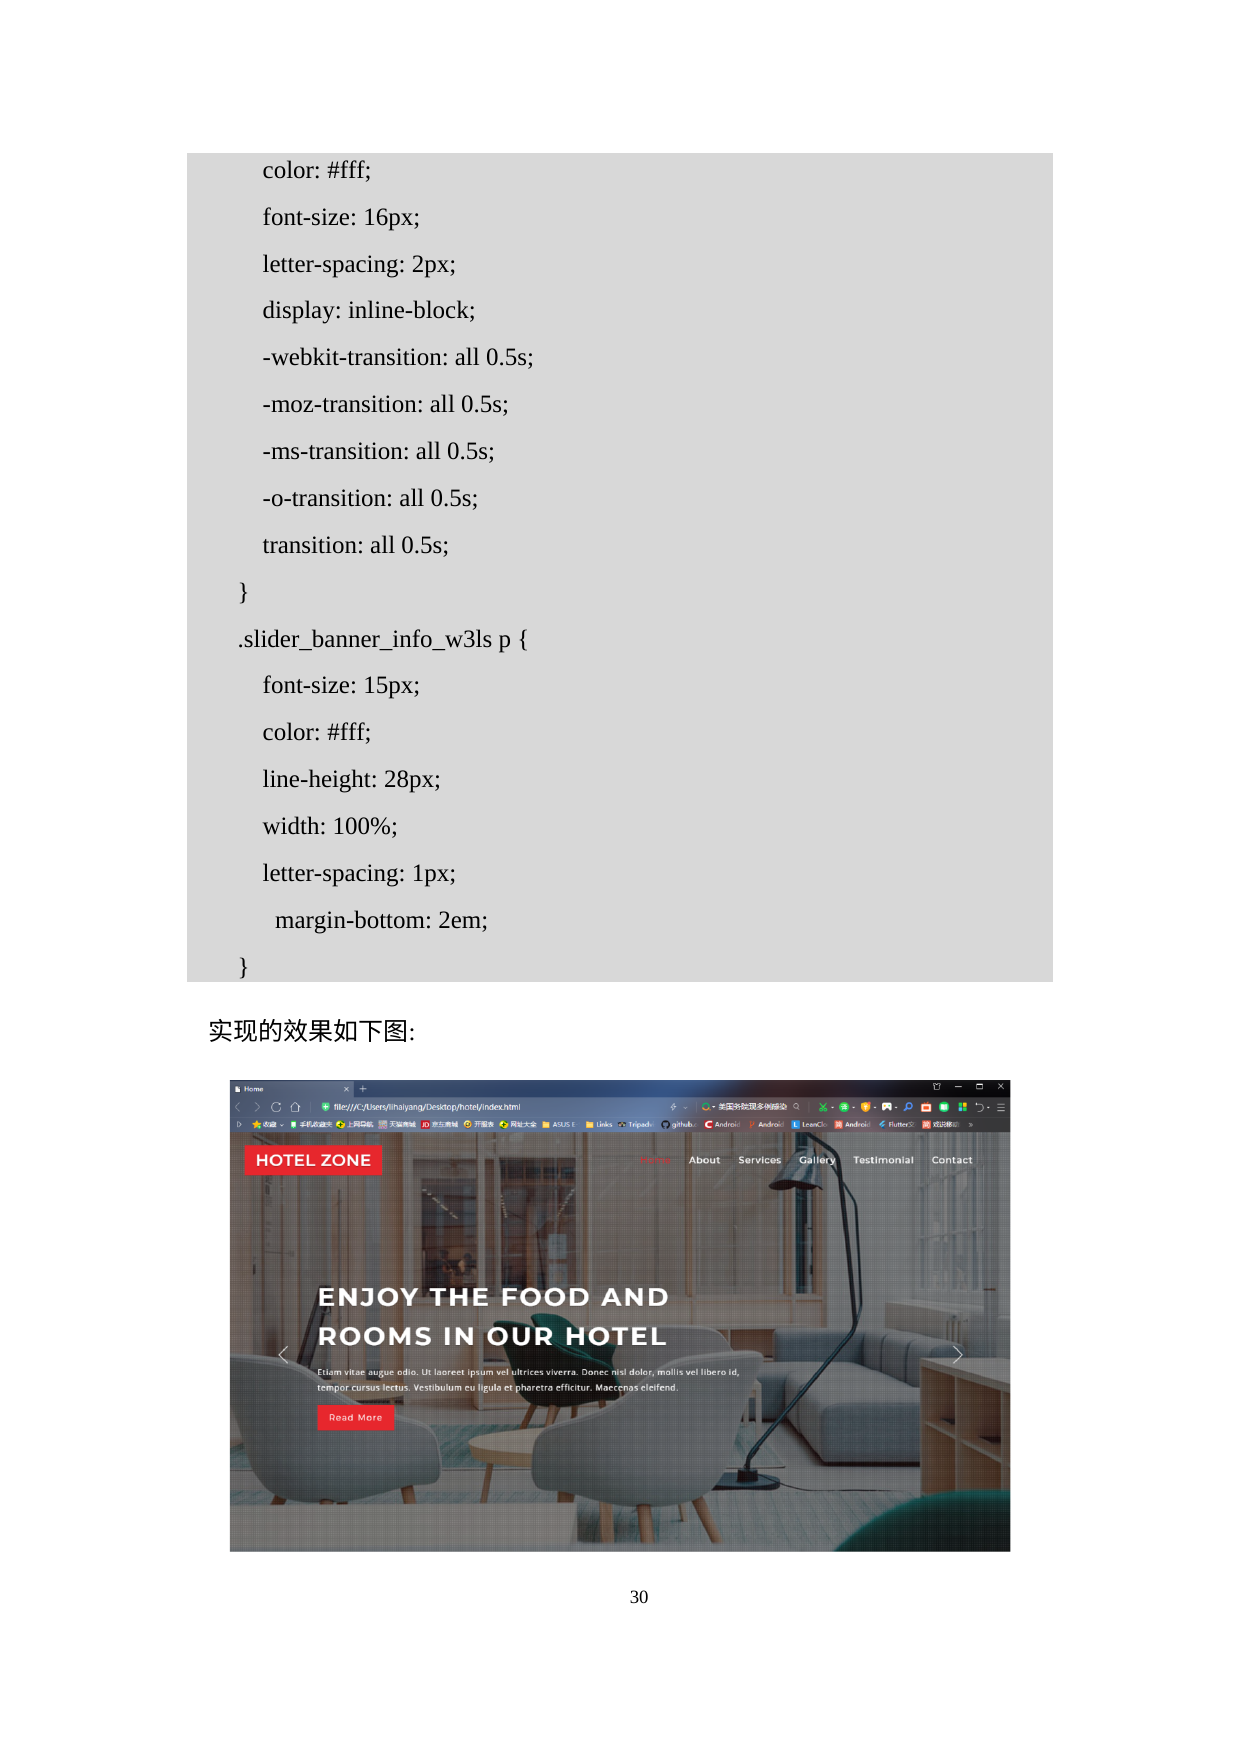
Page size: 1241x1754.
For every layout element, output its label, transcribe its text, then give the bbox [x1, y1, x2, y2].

text -webkit-transition: all 0.5s; [187, 341, 1053, 373]
text display: inline-block; [187, 294, 1053, 326]
text line-height: 28px; [187, 762, 1053, 795]
text -o-transition: all 0.5s; [187, 481, 1053, 514]
text letter-spacing: 2px; [187, 247, 1053, 279]
text } [187, 575, 1053, 607]
text font-size: 15px; [187, 669, 1053, 701]
text font-size: 16px; [187, 200, 1053, 232]
text margin-bottom: 2em; [187, 903, 1053, 936]
text .slider_banner_info_w3ls p { [187, 622, 1053, 654]
text color: #fff; [187, 153, 1053, 186]
text width: 100%; [187, 809, 1053, 842]
picture [229, 1080, 1011, 1552]
text 实现的效果如下图: [187, 997, 1053, 1062]
text letter-spacing: 1px; [187, 856, 1053, 889]
text } [187, 950, 1053, 982]
text color: #fff; [187, 716, 1053, 748]
text -moz-transition: all 0.5s; [187, 387, 1053, 420]
text transition: all 0.5s; [187, 528, 1053, 561]
text -ms-transition: all 0.5s; [187, 434, 1053, 467]
